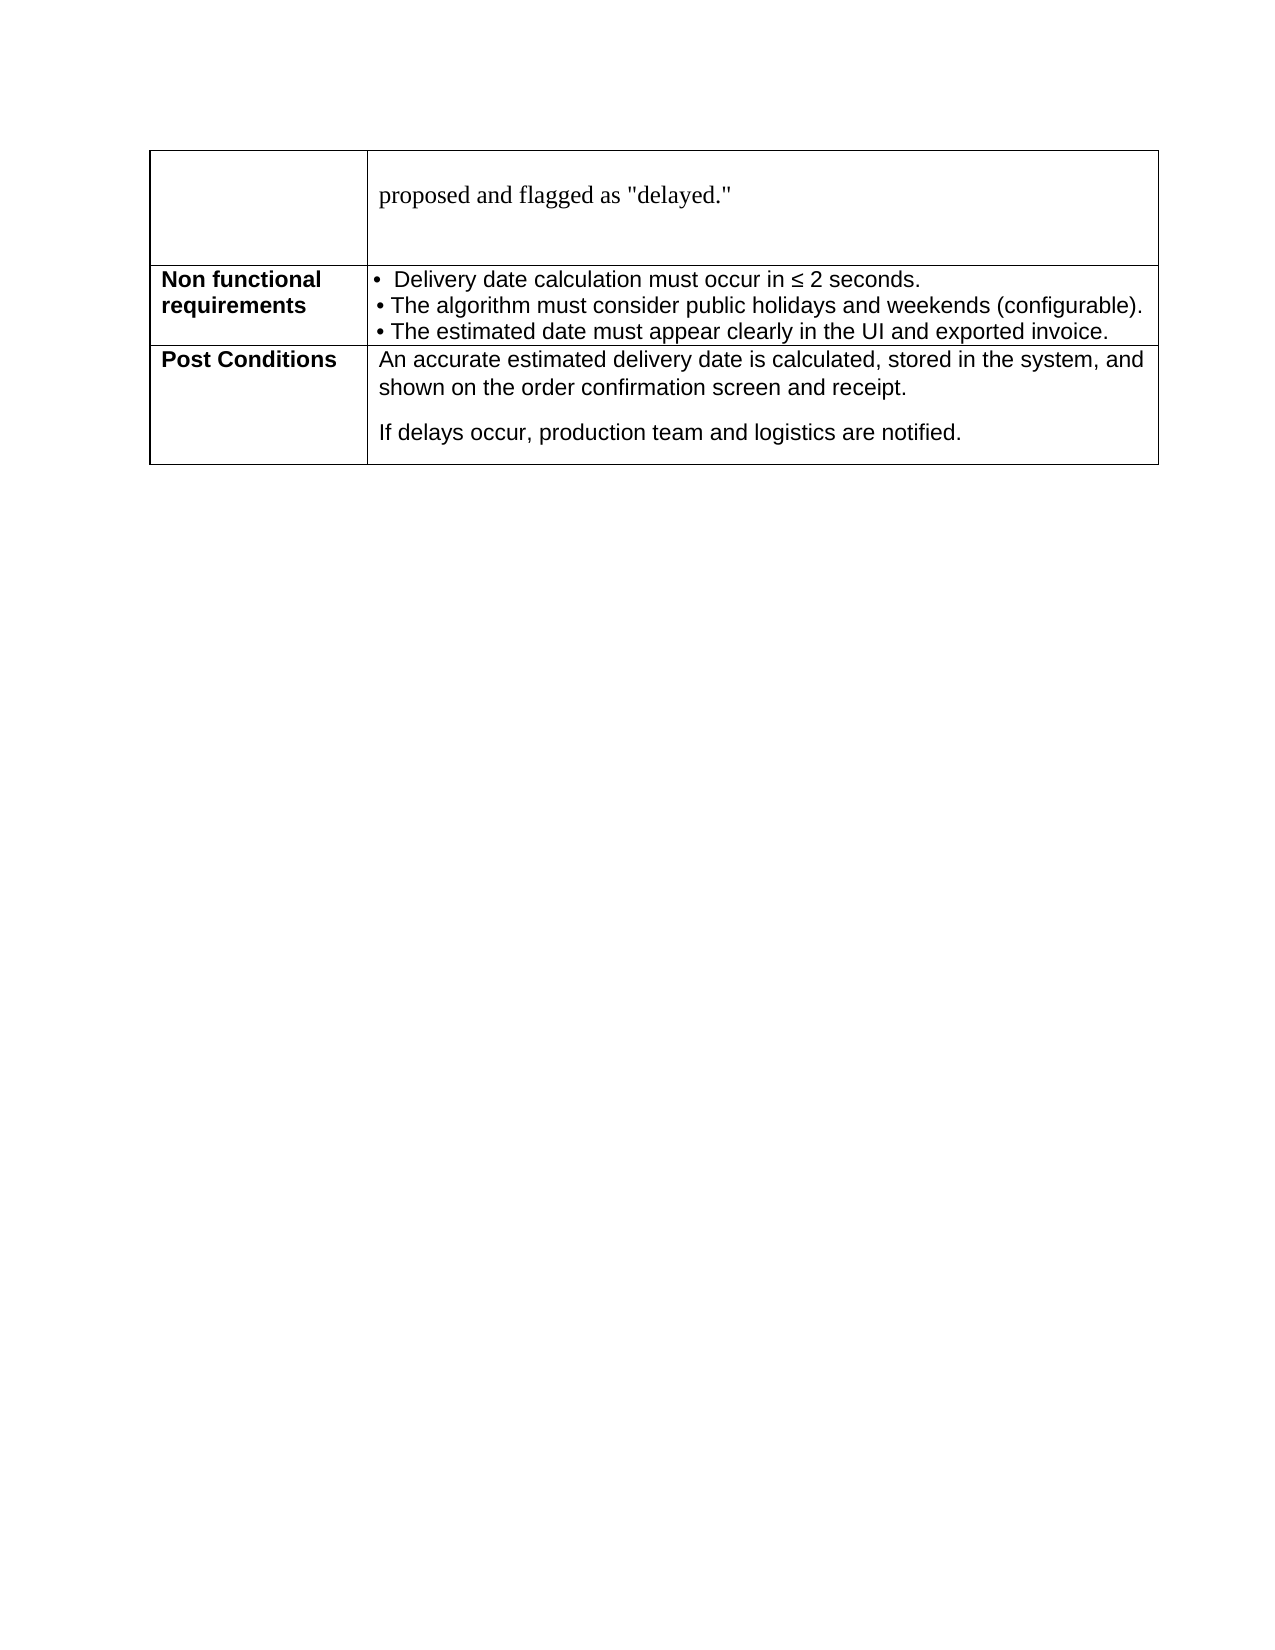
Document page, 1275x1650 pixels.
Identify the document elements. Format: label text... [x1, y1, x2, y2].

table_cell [368, 151, 1158, 264]
table_cell Non functional requirements [151, 266, 367, 344]
table_cell • Delivery date calculation must occur in ≤ 2 seconds. • The algorithm must consider public holidays and weekends (configurable). • The estimated date must appear clearly in the UI and exported invoice. [368, 266, 1158, 344]
table_cell An accurate estimated delivery date is calculated, stored in the system, and shown on the order confirmation screen and receipt. If delays occur, production team and logistics are notified. [368, 346, 1158, 464]
table_cell Post Conditions [151, 346, 367, 464]
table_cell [151, 151, 367, 264]
